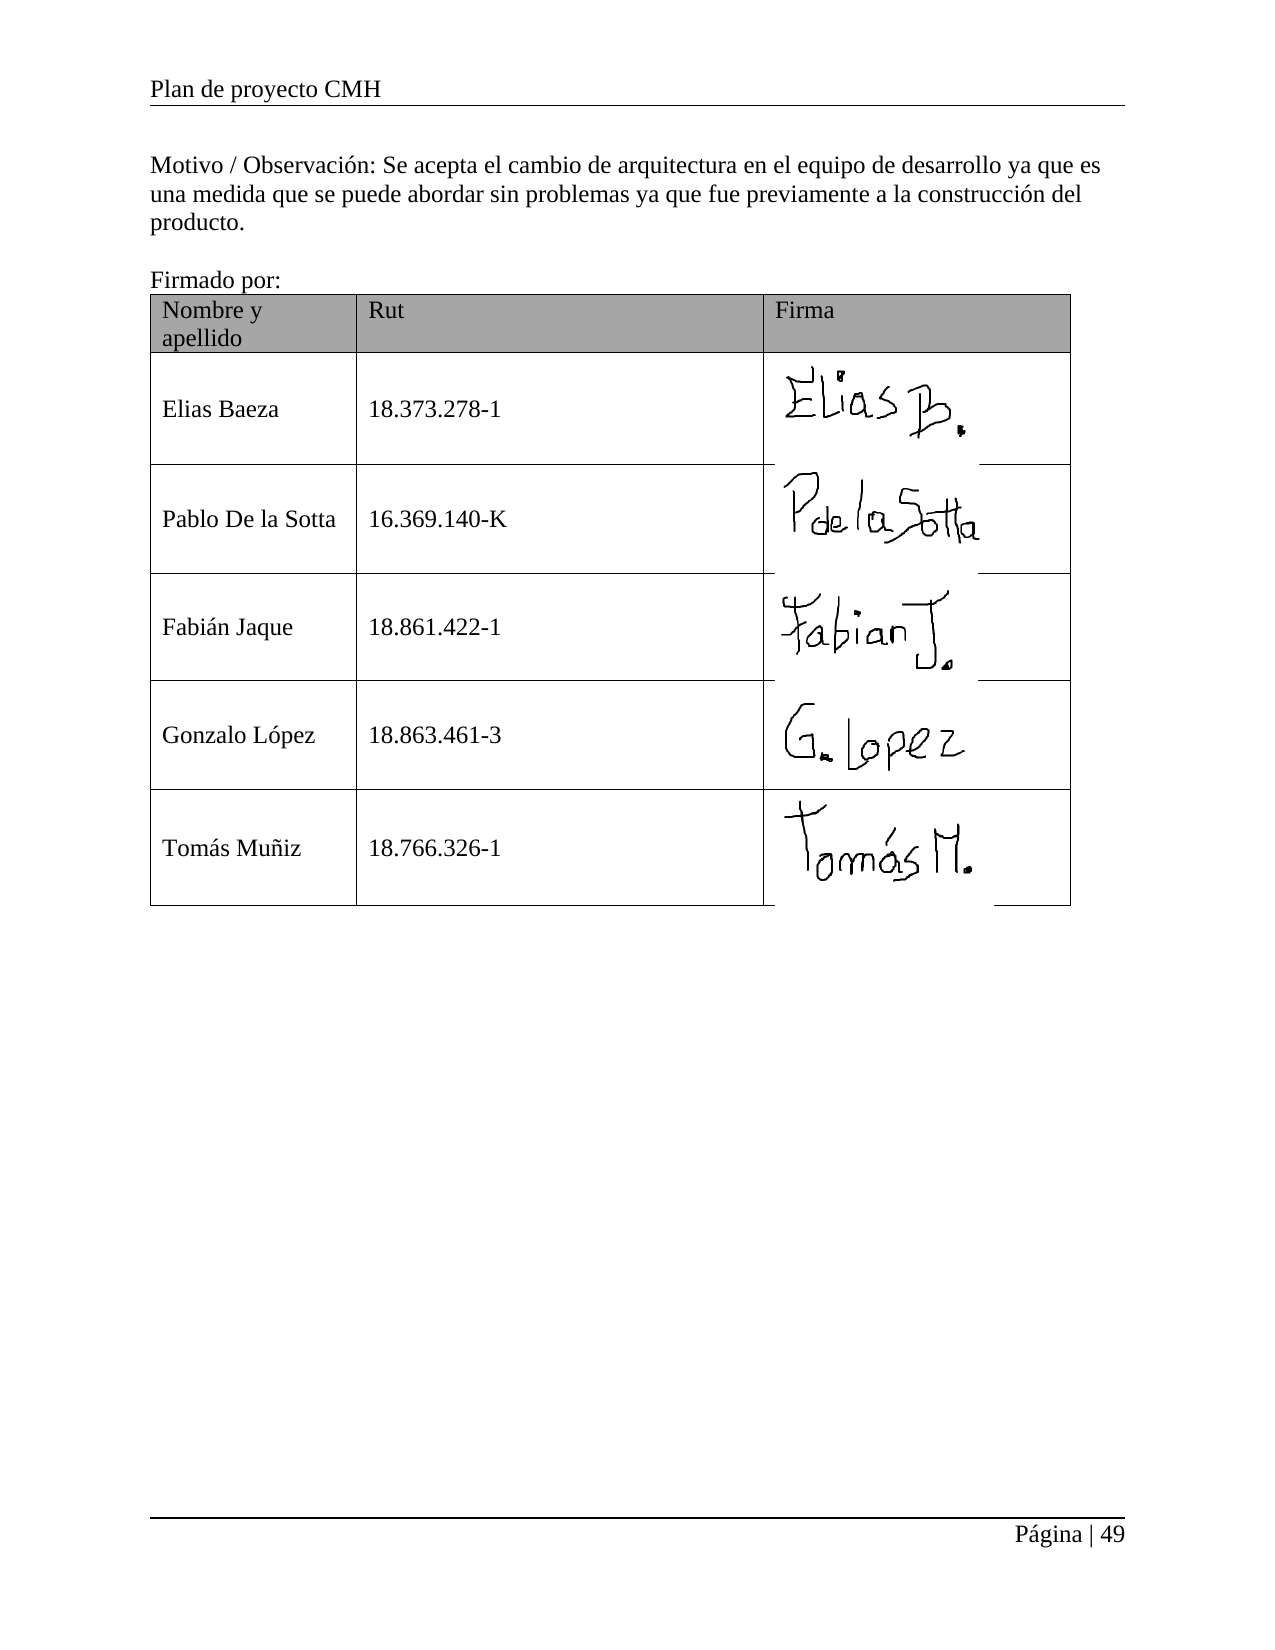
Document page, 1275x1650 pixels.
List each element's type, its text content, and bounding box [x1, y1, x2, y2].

table_header Nombre y apellido [151, 295, 356, 352]
table_header Rut [357, 295, 763, 352]
picture [774, 353, 985, 789]
table_cell 18.766.326-1 [357, 790, 763, 905]
table_cell [764, 790, 774, 905]
table_cell 18.861.422-1 [357, 574, 763, 680]
table_cell Gonzalo López [151, 681, 356, 789]
picture [774, 790, 995, 906]
table_cell [764, 353, 774, 464]
table_cell 18.373.278-1 [357, 353, 763, 464]
table_cell Fabián Jaque [151, 574, 356, 680]
table_cell 16.369.140-K [357, 465, 763, 572]
table_cell Pablo De la Sotta [151, 465, 356, 572]
table_header Firma [764, 295, 1070, 352]
text Motivo / Observación: Se acepta el cambio de arquitectura en el equipo de desarrollo ya que es una medida que se puede abordar sin problemas ya que fue previamente a la construcción del producto. [150, 150, 1125, 236]
table_cell [995, 790, 1070, 905]
table_cell 18.863.461-3 [357, 681, 763, 789]
table_cell [985, 353, 1070, 464]
table_cell [979, 574, 1070, 680]
table_cell Tomás Muñiz [151, 790, 356, 905]
table_cell [764, 681, 774, 789]
table_cell [764, 574, 774, 680]
table_cell Elias Baeza [151, 353, 356, 464]
text Firmado por: [150, 265, 1125, 294]
table_cell [980, 681, 1070, 789]
table_cell [764, 465, 774, 572]
table_cell [980, 465, 1070, 572]
